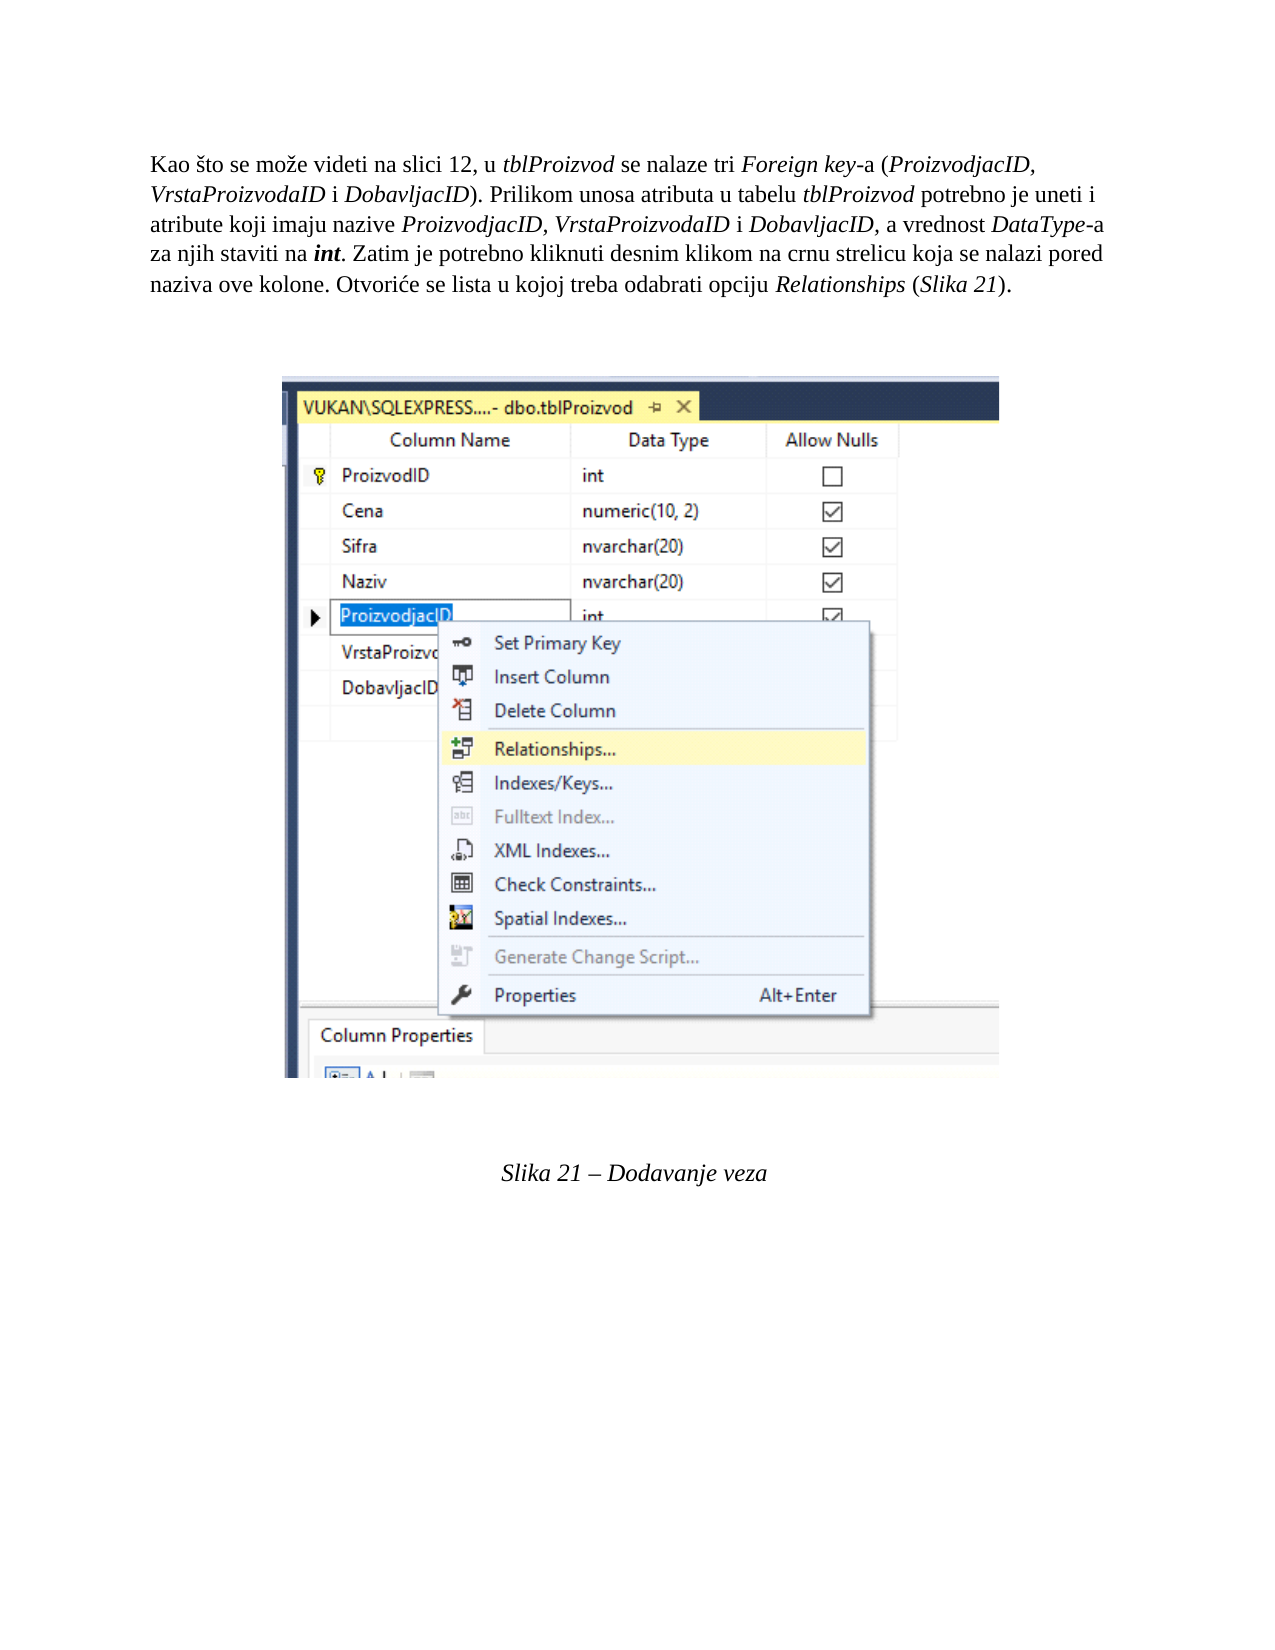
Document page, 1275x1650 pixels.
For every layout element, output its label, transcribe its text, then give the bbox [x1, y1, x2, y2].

text Kao što se može videti na slici 12, u tblProizvod se nalaze tri Foreign key-a (ProizvodjacID, VrstaProizvodaID i DobavljacID). Prilikom unosa atributa u tabelu tblProizvod potrebno je uneti i atribute koji imaju nazive ProizvodjacID, VrstaProizvodaID i DobavljacID, a vrednost DataType-a za njih staviti na int. Zatim je potrebno kliknuti desnim klikom na crnu strelicu koja se nalazi pored naziva ove kolone. Otvoriće se lista u kojoj treba odabrati opciju Relationships (Slika 21). [150, 150, 1125, 298]
picture [282, 376, 1000, 1078]
text Slika 21 – Dodavanje veza [161, 1158, 1108, 1186]
